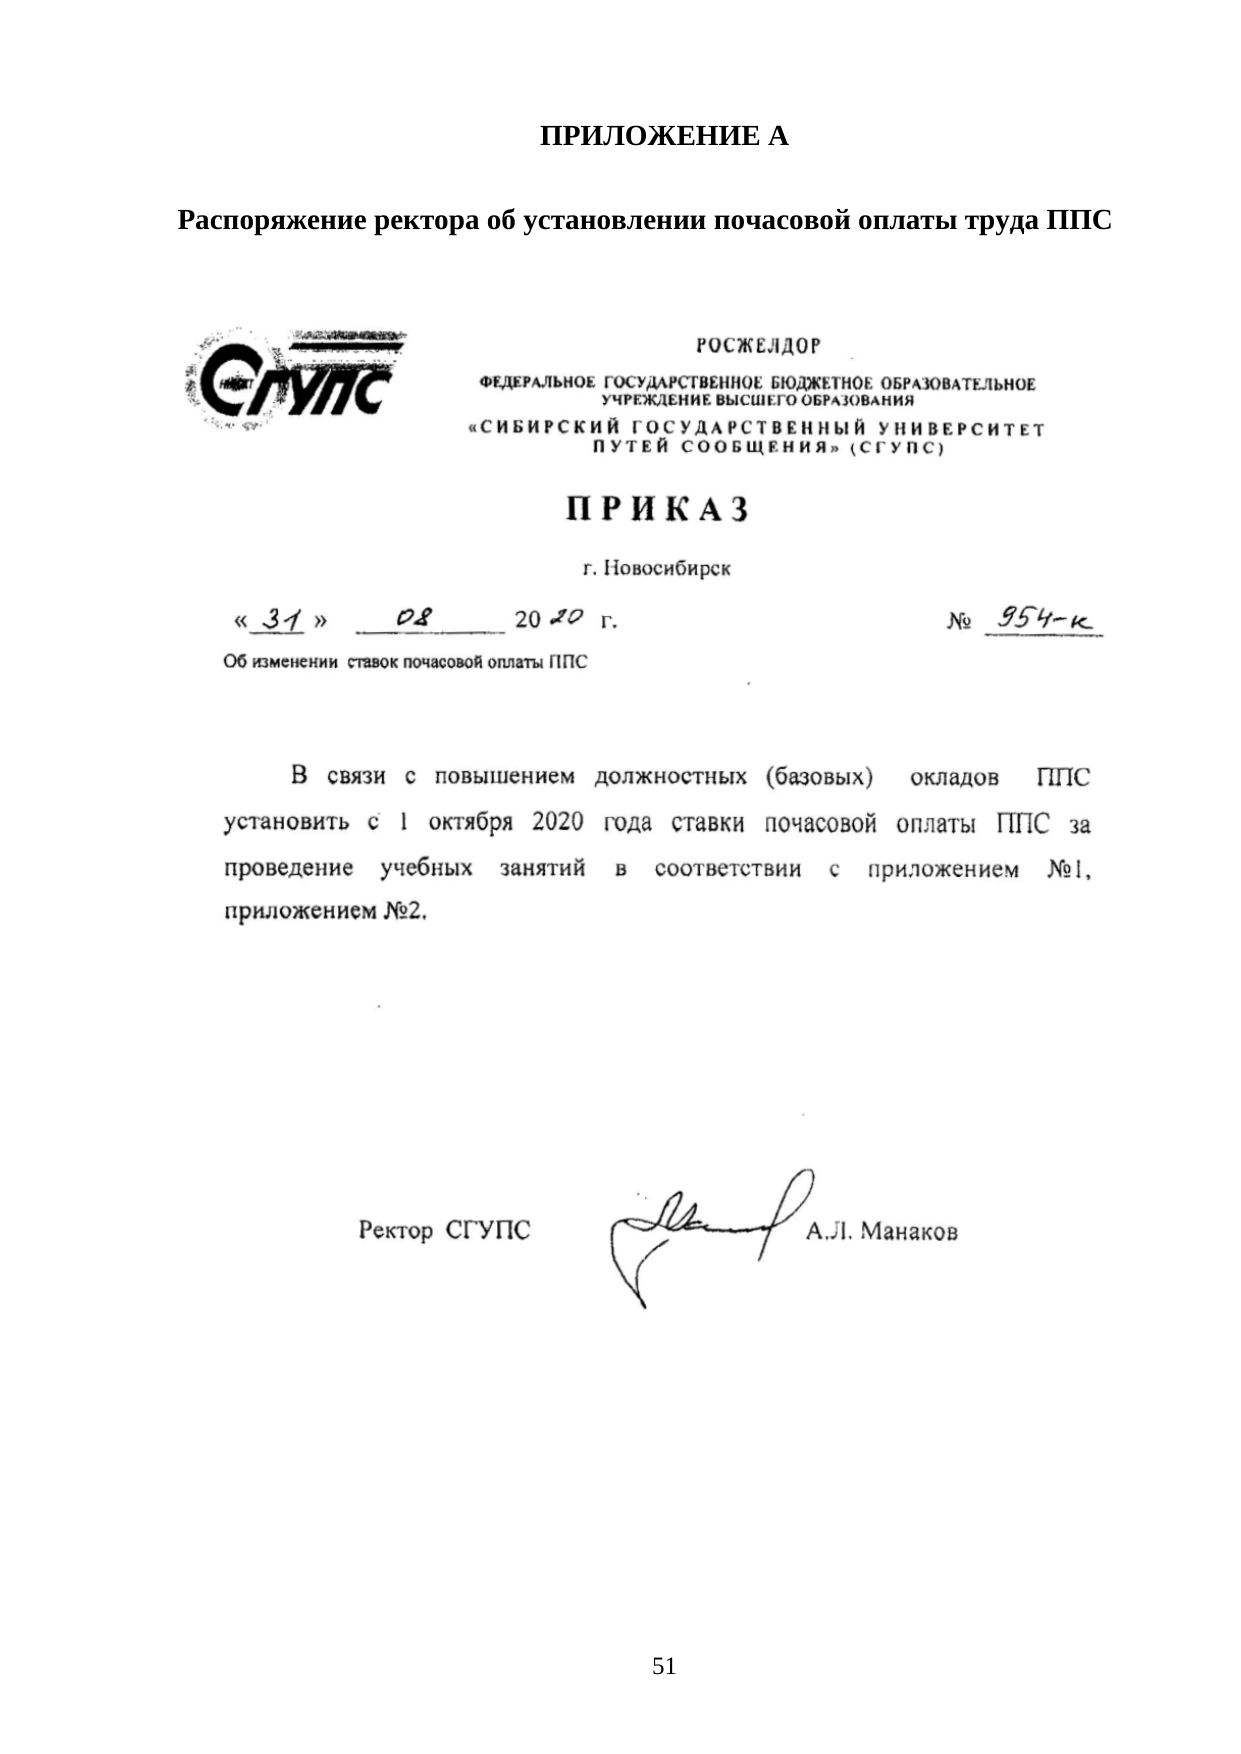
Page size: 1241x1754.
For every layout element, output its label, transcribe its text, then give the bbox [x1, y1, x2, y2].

picture [178, 304, 1169, 1349]
text Приложение А [177, 118, 1152, 152]
text Распоряжение ректора об установлении почасовой оплаты труда ППС [177, 202, 1152, 236]
